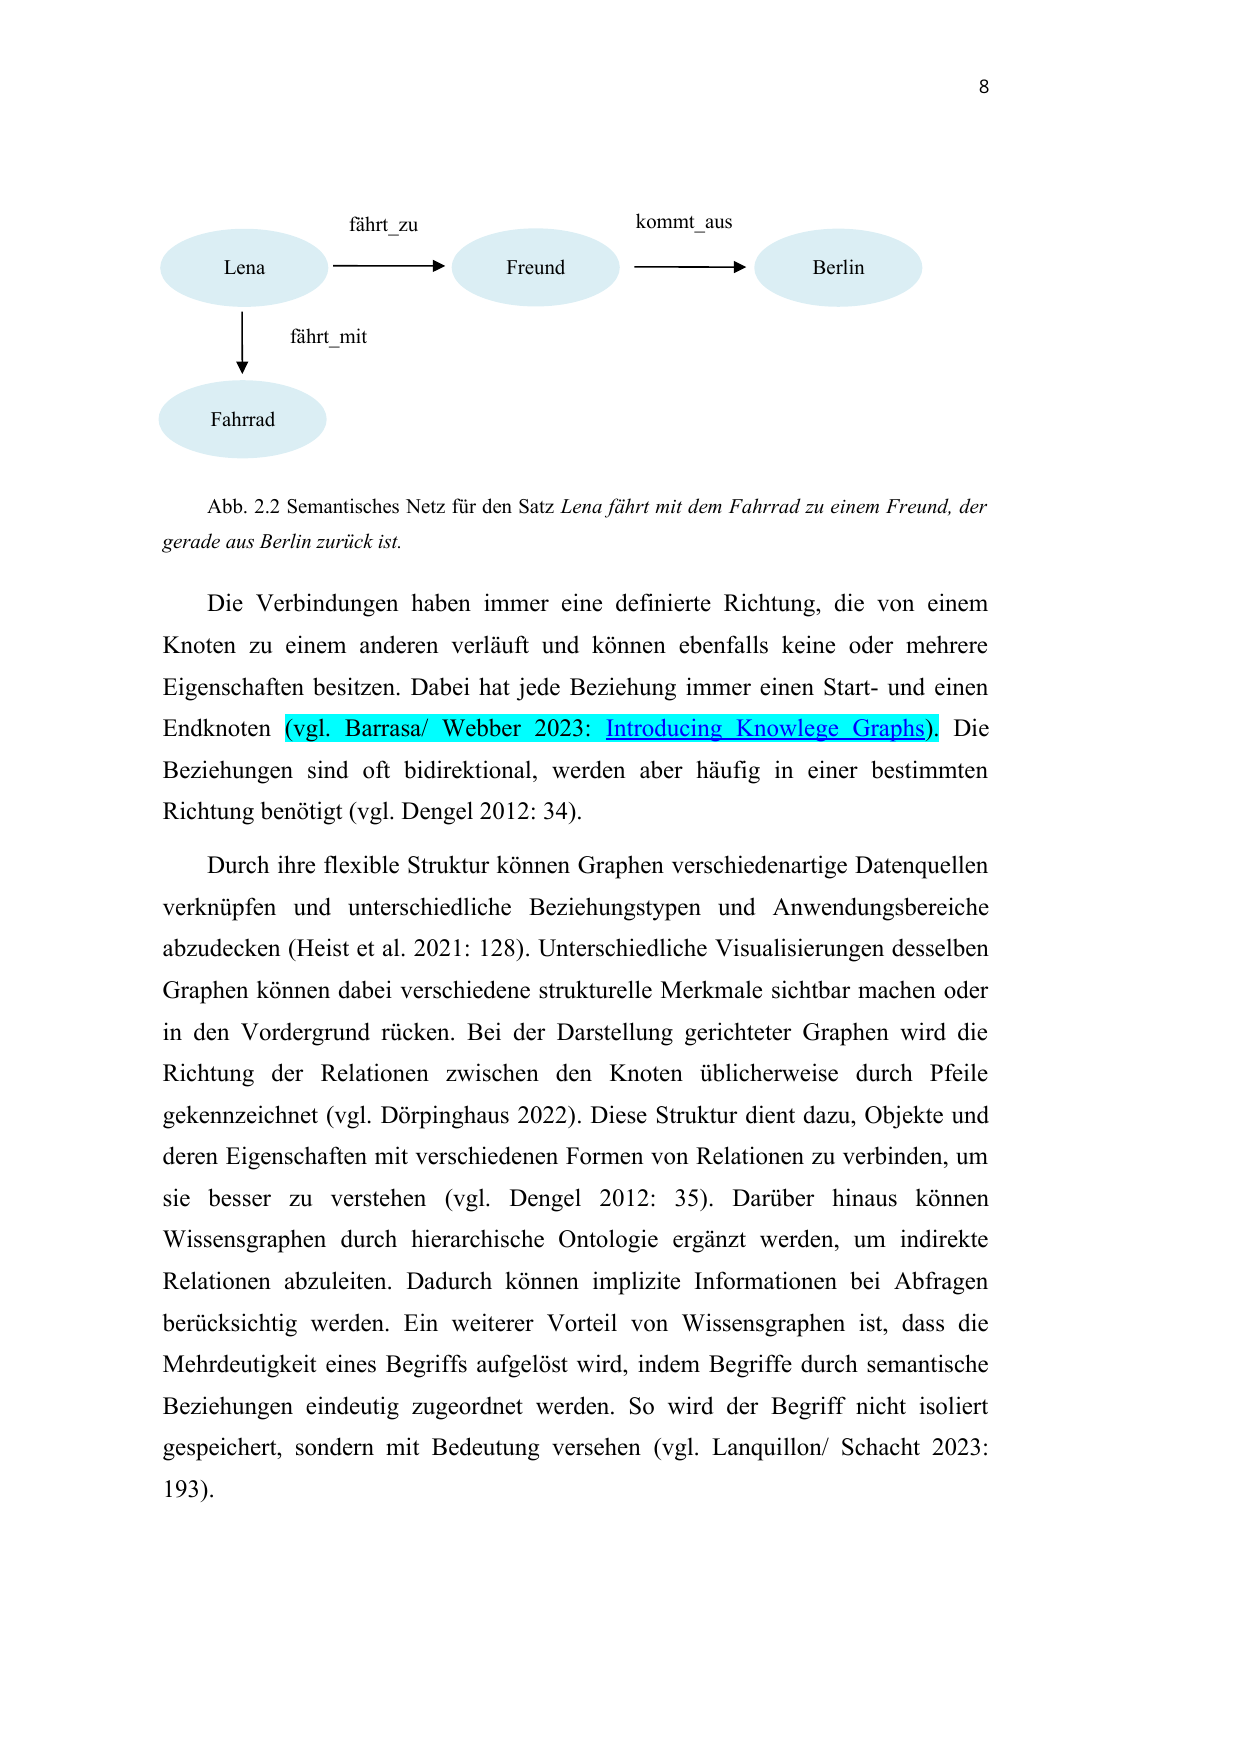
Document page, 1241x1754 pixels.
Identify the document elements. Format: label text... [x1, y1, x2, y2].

text Die Verbindungen haben immer eine definierte Richtung, die von einem Knoten zu einem anderen verläuft und können ebenfalls keine oder mehrere Eigenschaften besitzen. Dabei hat jede Beziehung immer einen Start- und einen Endknoten (vgl. Barrasa/ Webber 2023: Introducing Knowlege Graphs). Die Beziehungen sind oft bidirektional, werden aber häufig in einer bestimmten Richtung benötigt (vgl. Dengel 2012: 34). [162, 589, 989, 825]
text Abb. 2.2 Semantisches Netz für den Satz Lena fährt mit dem Fahrrad zu einem Freund, der gerade aus Berlin zurück ist. [162, 495, 989, 553]
text Durch ihre flexible Struktur können Graphen verschiedenartige Datenquellen verknüpfen und unterschiedliche Beziehungstypen und Anwendungsbereiche abzudecken (Heist et al. 2021: 128). Unterschiedliche Visualisierungen desselben Graphen können dabei verschiedene strukturelle Merkmale sichtbar machen oder in den Vordergrund rücken. Bei der Darstellung gerichteter Graphen wird die Richtung der Relationen zwischen den Knoten üblicherweise durch Pfeile gekennzeichnet (vgl. Dörpinghaus 2022). Diese Struktur dient dazu, Objekte und deren Eigenschaften mit verschiedenen Formen von Relationen zu verbinden, um sie besser zu verstehen (vgl. Dengel 2012: 35). Darüber hinaus können Wissensgraphen durch hierarchische Ontologie ergänzt werden, um indirekte Relationen abzuleiten. Dadurch können implizite Informationen bei Abfragen berücksichtig werden. Ein weiterer Vorteil von Wissensgraphen ist, dass die Mehrdeutigkeit eines Begriffs aufgelöst wird, indem Begriffe durch semantische Beziehungen eindeutig zugeordnet werden. So wird der Begriff nicht isoliert gespeichert, sondern mit Bedeutung versehen (vgl. Lanquillon/ Schacht 2023: 193). [162, 851, 989, 1503]
